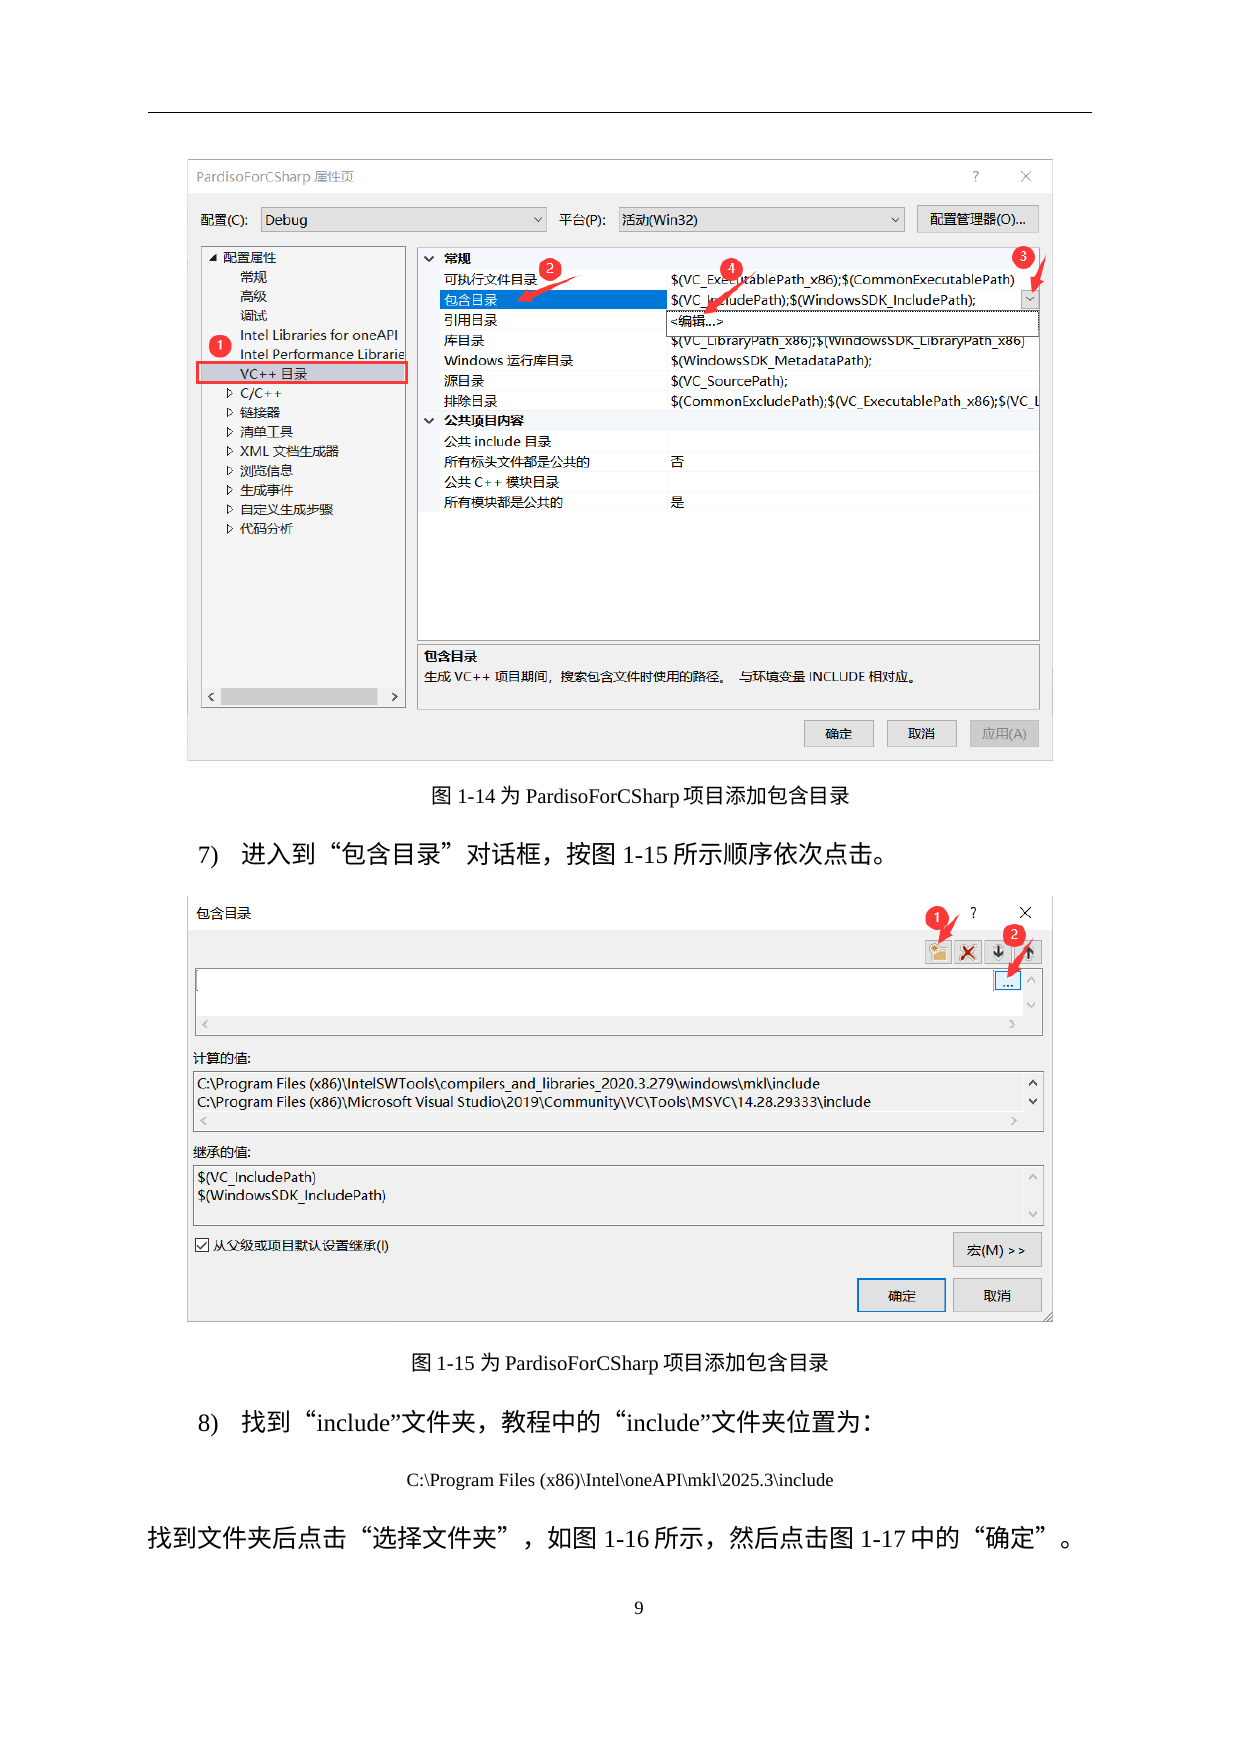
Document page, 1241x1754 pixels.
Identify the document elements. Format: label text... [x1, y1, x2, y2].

text 图 1-15 为PardisoForCSharp项目添加包含目录 [148, 1345, 1092, 1379]
list 进入到“包含目录”对话框，按图 1-15所示顺序依次点击。 [198, 819, 1092, 887]
picture [187, 159, 1053, 761]
list 找到“include”文件夹，教程中的“include”文件夹位置为： [198, 1386, 1092, 1454]
text C:\Program Files (x86)\Intel\oneAPI\mkl\2025.3\include [148, 1463, 1092, 1497]
picture [187, 896, 1053, 1322]
text 图 1-14 为PardisoForCSharp项目添加包含目录 [148, 778, 1092, 812]
text 找到文件夹后点击“选择文件夹”，如图 1-16所示，然后点击图 1-17中的“确定”。 [148, 1502, 1092, 1570]
